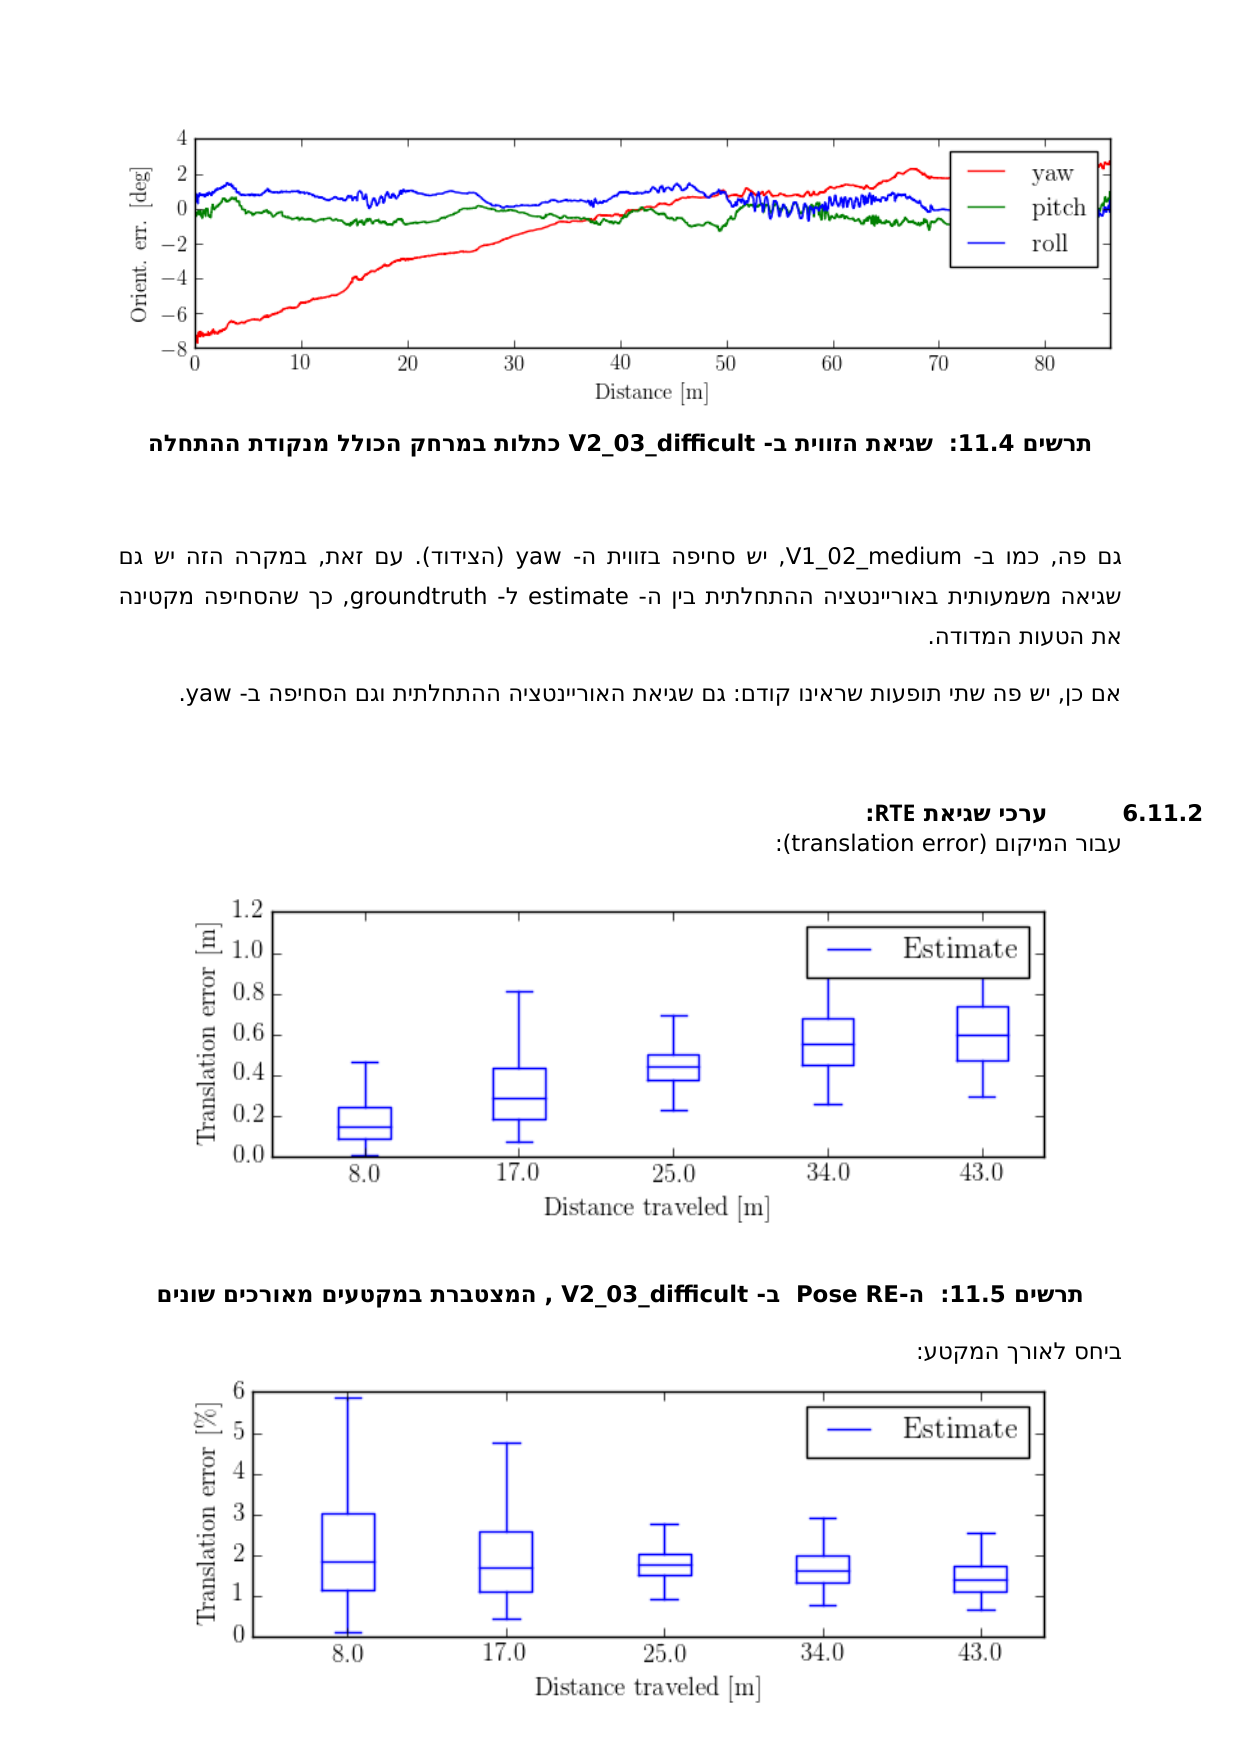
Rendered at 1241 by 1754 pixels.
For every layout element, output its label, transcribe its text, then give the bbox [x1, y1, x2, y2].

text ביחס לאורך המקטע: [118, 1338, 1122, 1365]
text עבור המיקום (translation error): [118, 830, 1122, 857]
subtitle ערכי שגיאת RTE: [118, 797, 1122, 828]
picture [182, 887, 1059, 1238]
text גם פה, כמו ב- V1_02_medium, יש סחיפה בזווית ה- yaw (הצידוד). עם זאת, במקרה הזה יש גם שגיאה משמעותית באוריינטציה ההתחלתית בין ה- estimate ל- groundtruth, כך שהסחיפה מקטינה את הטעות המדודה. [118, 543, 1122, 650]
text אם כן, יש פה שתי תופעות שראינו קודם: גם שגיאת האוריינטציה ההתחלתית וגם הסחיפה ב- yaw. [118, 680, 1122, 706]
picture [118, 118, 1123, 417]
picture [182, 1366, 1059, 1718]
text תרשים 11.4: שגיאת הזווית ב- V2_03_difficult כתלות במרחק הכולל מנקודת ההתחלה [118, 417, 1122, 456]
